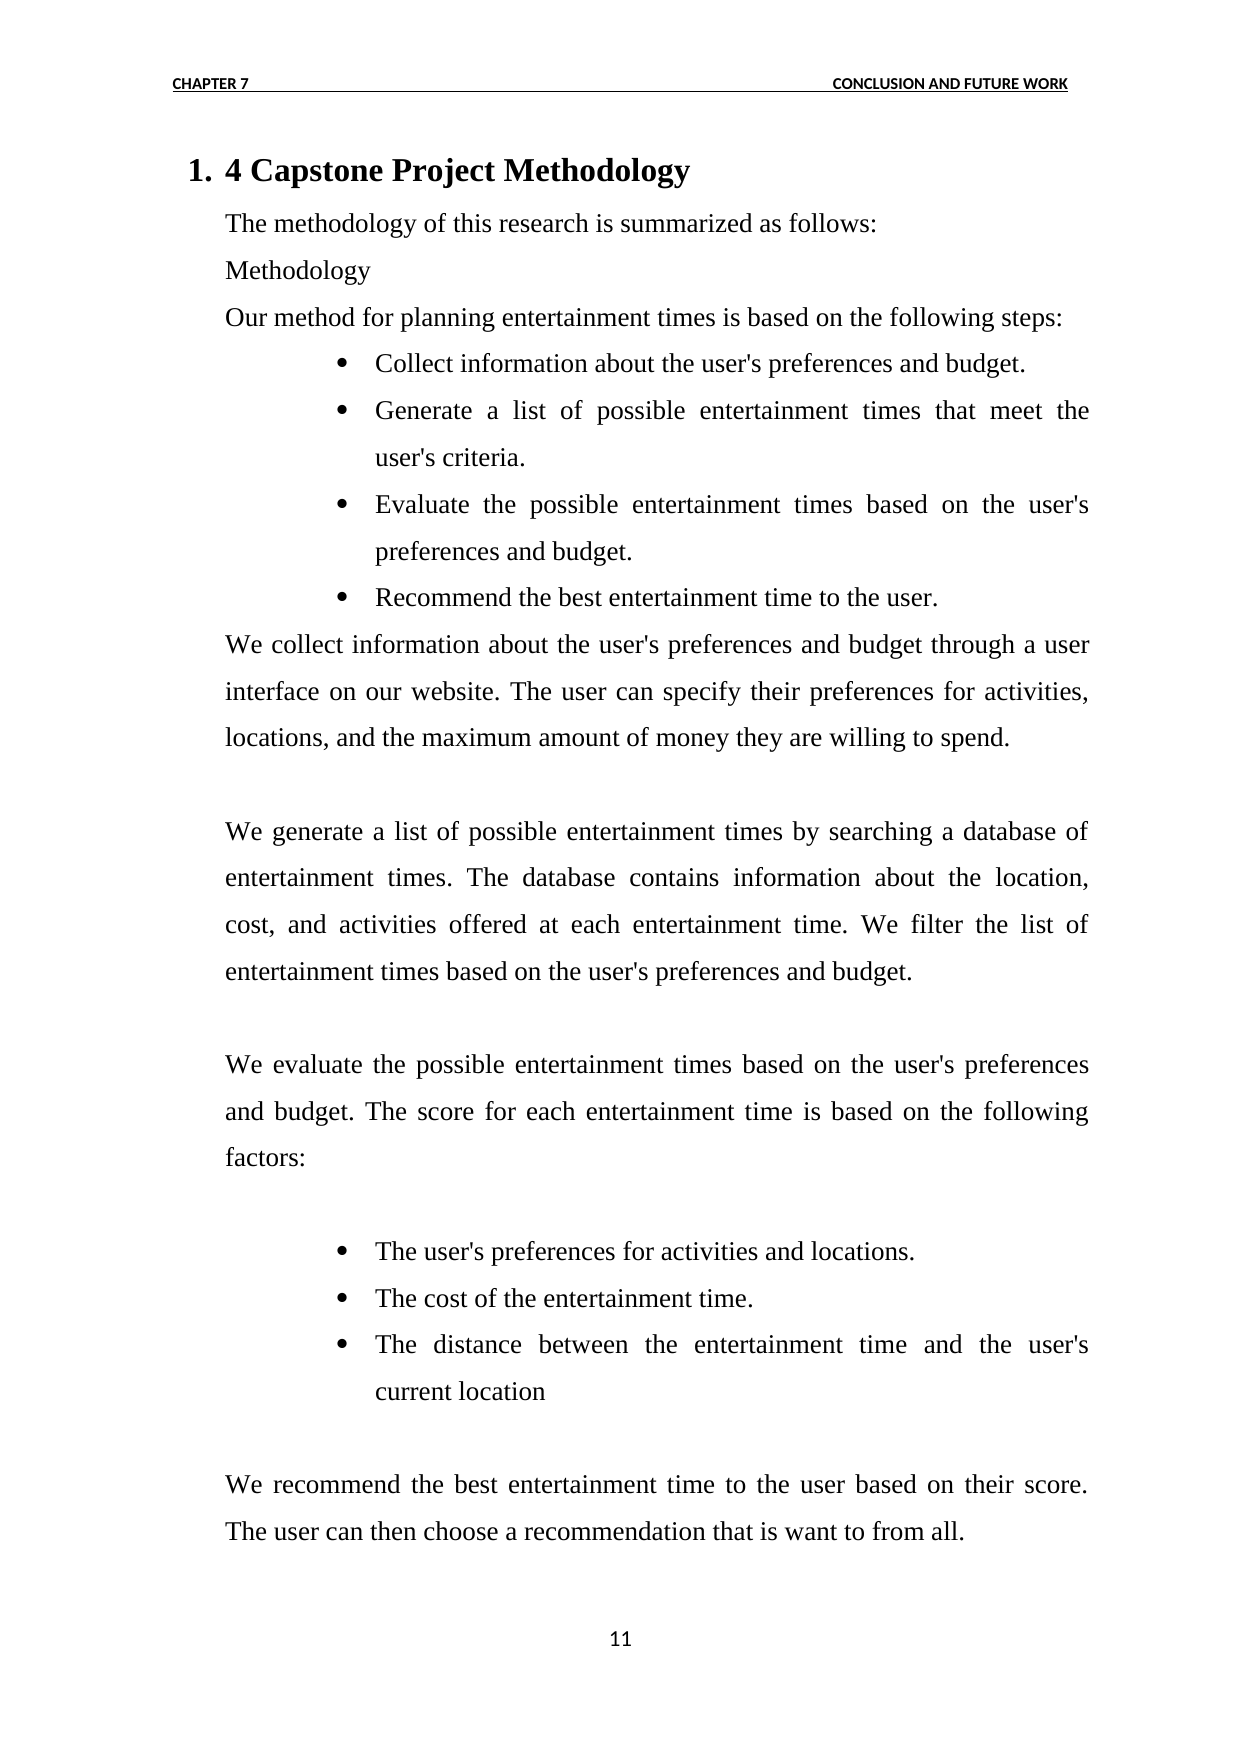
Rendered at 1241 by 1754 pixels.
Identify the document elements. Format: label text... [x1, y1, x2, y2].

list The distance between the entertainment time and the user's current location [337, 1328, 1090, 1406]
text Our method for planning entertainment times is based on the following steps: [225, 301, 1090, 332]
text The methodology of this research is summarized as follows: [225, 207, 1090, 239]
text Methodology [225, 254, 1090, 285]
text We recommend the best entertainment time to the user based on their score. The user can then choose a recommendation that is want to from all. [225, 1469, 1090, 1546]
text We collect information about the user's preferences and budget through a user interface on our website. The user can specify their preferences for activities, locations, and the maximum amount of money they are willing to spend. [225, 628, 1090, 753]
list Generate a list of possible entertainment times that meet the user's criteria. [337, 394, 1090, 472]
list Evaluate the possible entertainment times based on the user's preferences and budget. [337, 488, 1090, 566]
text We generate a list of possible entertainment times by searching a database of entertainment times. The database contains information about the location, cost, and activities offered at each entertainment time. We filter the list of entertainment times based on the user's preferences and budget. [225, 815, 1090, 986]
text We evaluate the possible entertainment times based on the user's preferences and budget. The score for each entertainment time is based on the following factors: [225, 1048, 1090, 1173]
subtitle 4 Capstone Project Methodology [187, 150, 1090, 188]
list Collect information about the user's preferences and budget. [337, 347, 1090, 379]
list Recommend the best entertainment time to the user. [337, 581, 1090, 612]
list The user's preferences for activities and locations. [337, 1235, 1090, 1266]
list The cost of the entertainment time. [337, 1282, 1090, 1313]
